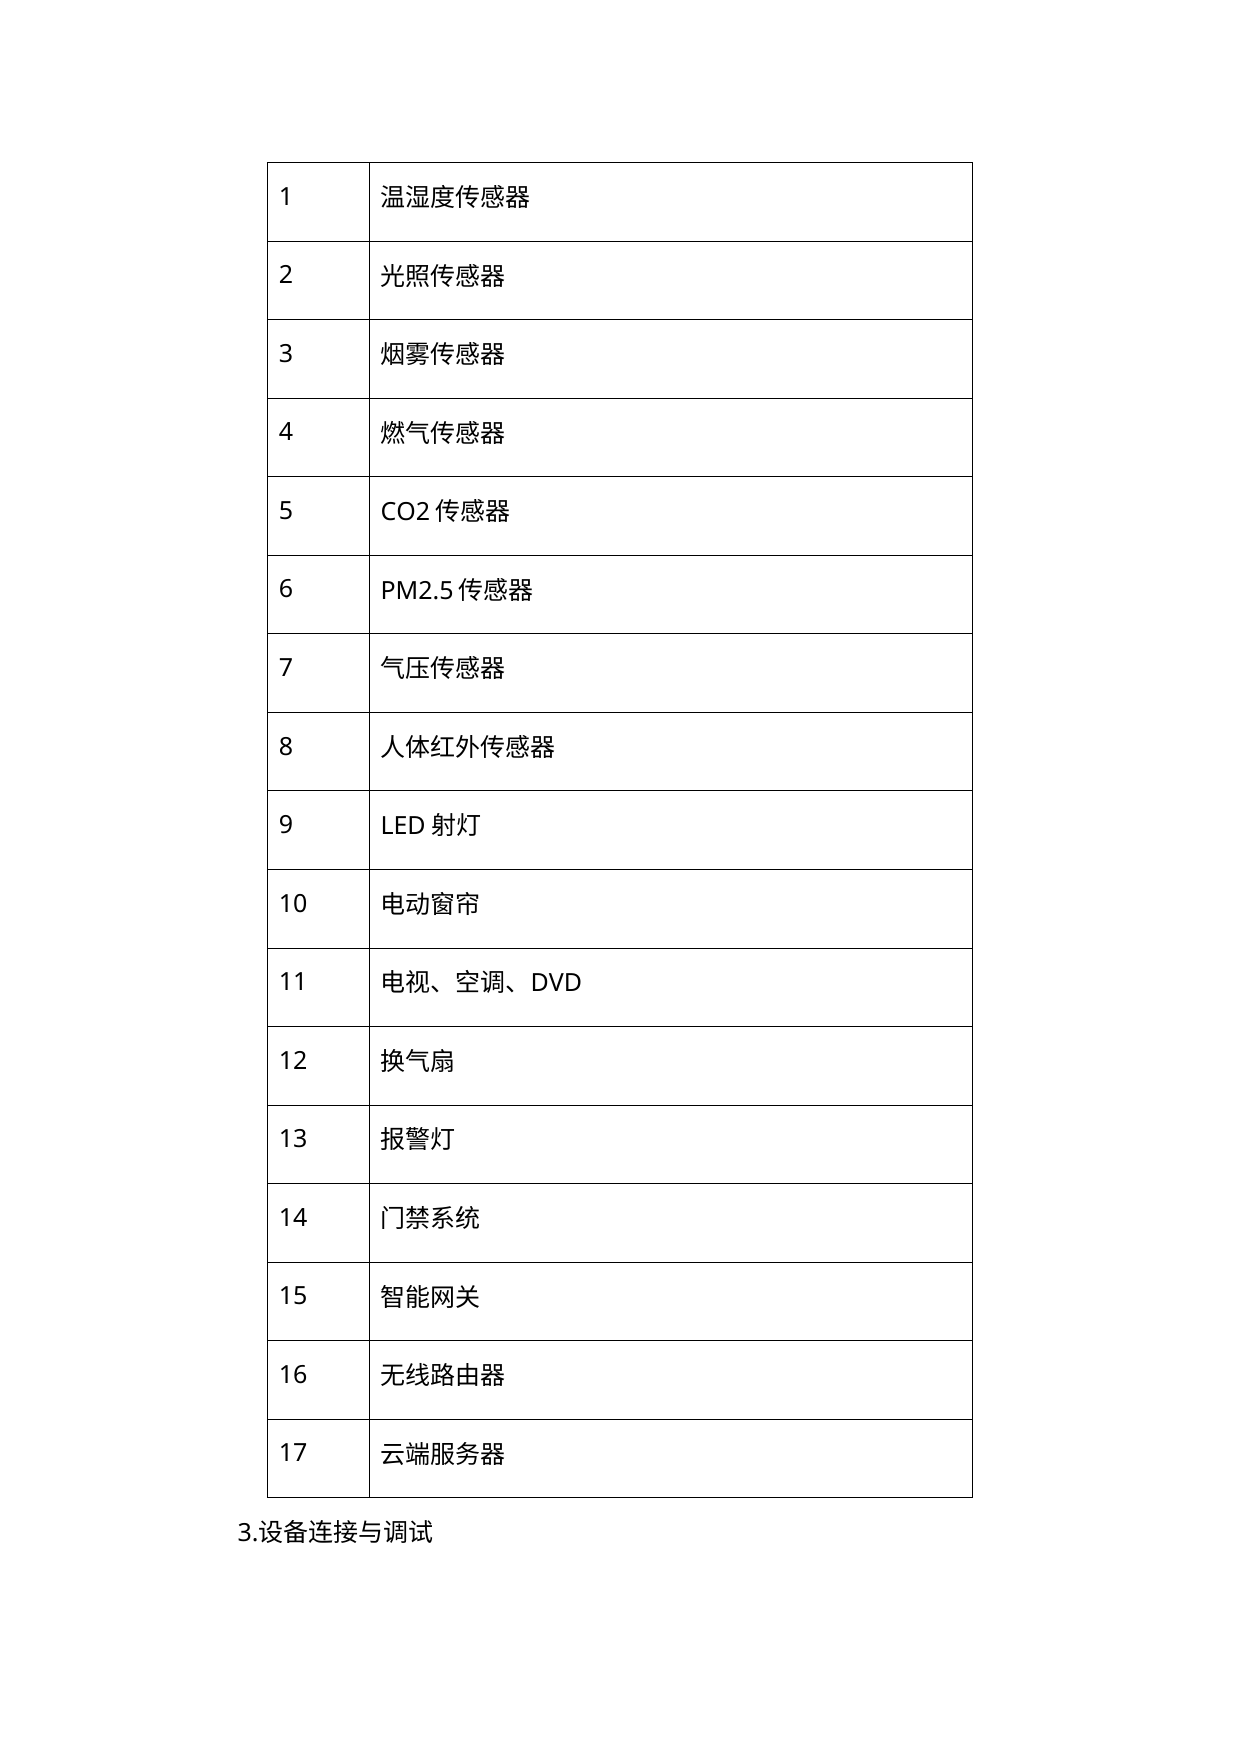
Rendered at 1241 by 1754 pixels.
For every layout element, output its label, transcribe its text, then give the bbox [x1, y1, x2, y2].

table_cell 云端服务器 [370, 1420, 972, 1497]
table_cell 门禁系统 [370, 1184, 972, 1262]
table_cell 报警灯 [370, 1106, 972, 1183]
table_cell 16 [268, 1341, 369, 1419]
table_cell 5 [268, 477, 369, 555]
table_cell CO2传感器 [370, 477, 972, 555]
table_cell 6 [268, 556, 369, 633]
table_cell 燃气传感器 [370, 399, 972, 476]
table_cell 3 [268, 320, 369, 398]
table_cell 9 [268, 791, 369, 869]
table_cell 光照传感器 [370, 242, 972, 319]
table_cell 无线路由器 [370, 1341, 972, 1419]
table_cell 智能网关 [370, 1263, 972, 1340]
table_cell 13 [268, 1106, 369, 1183]
table_cell 11 [268, 949, 369, 1026]
table_cell 烟雾传感器 [370, 320, 972, 398]
table_cell 电动窗帘 [370, 870, 972, 947]
table_cell 15 [268, 1263, 369, 1340]
table_cell 17 [268, 1420, 369, 1497]
table_cell 10 [268, 870, 369, 947]
table_cell 1 [268, 163, 369, 241]
table_cell 气压传感器 [370, 634, 972, 712]
table_cell 电视、空调、DVD [370, 949, 972, 1026]
table_cell 7 [268, 634, 369, 712]
table_cell 14 [268, 1184, 369, 1262]
table_cell 12 [268, 1027, 369, 1104]
table_cell 温湿度传感器 [370, 163, 972, 241]
table_cell PM2.5传感器 [370, 556, 972, 633]
table_cell 换气扇 [370, 1027, 972, 1104]
table_cell 8 [268, 713, 369, 790]
table_cell 4 [268, 399, 369, 476]
table_cell 2 [268, 242, 369, 319]
text 3.设备连接与调试 [187, 1498, 1053, 1563]
table_cell LED射灯 [370, 791, 972, 869]
table_cell 人体红外传感器 [370, 713, 972, 790]
